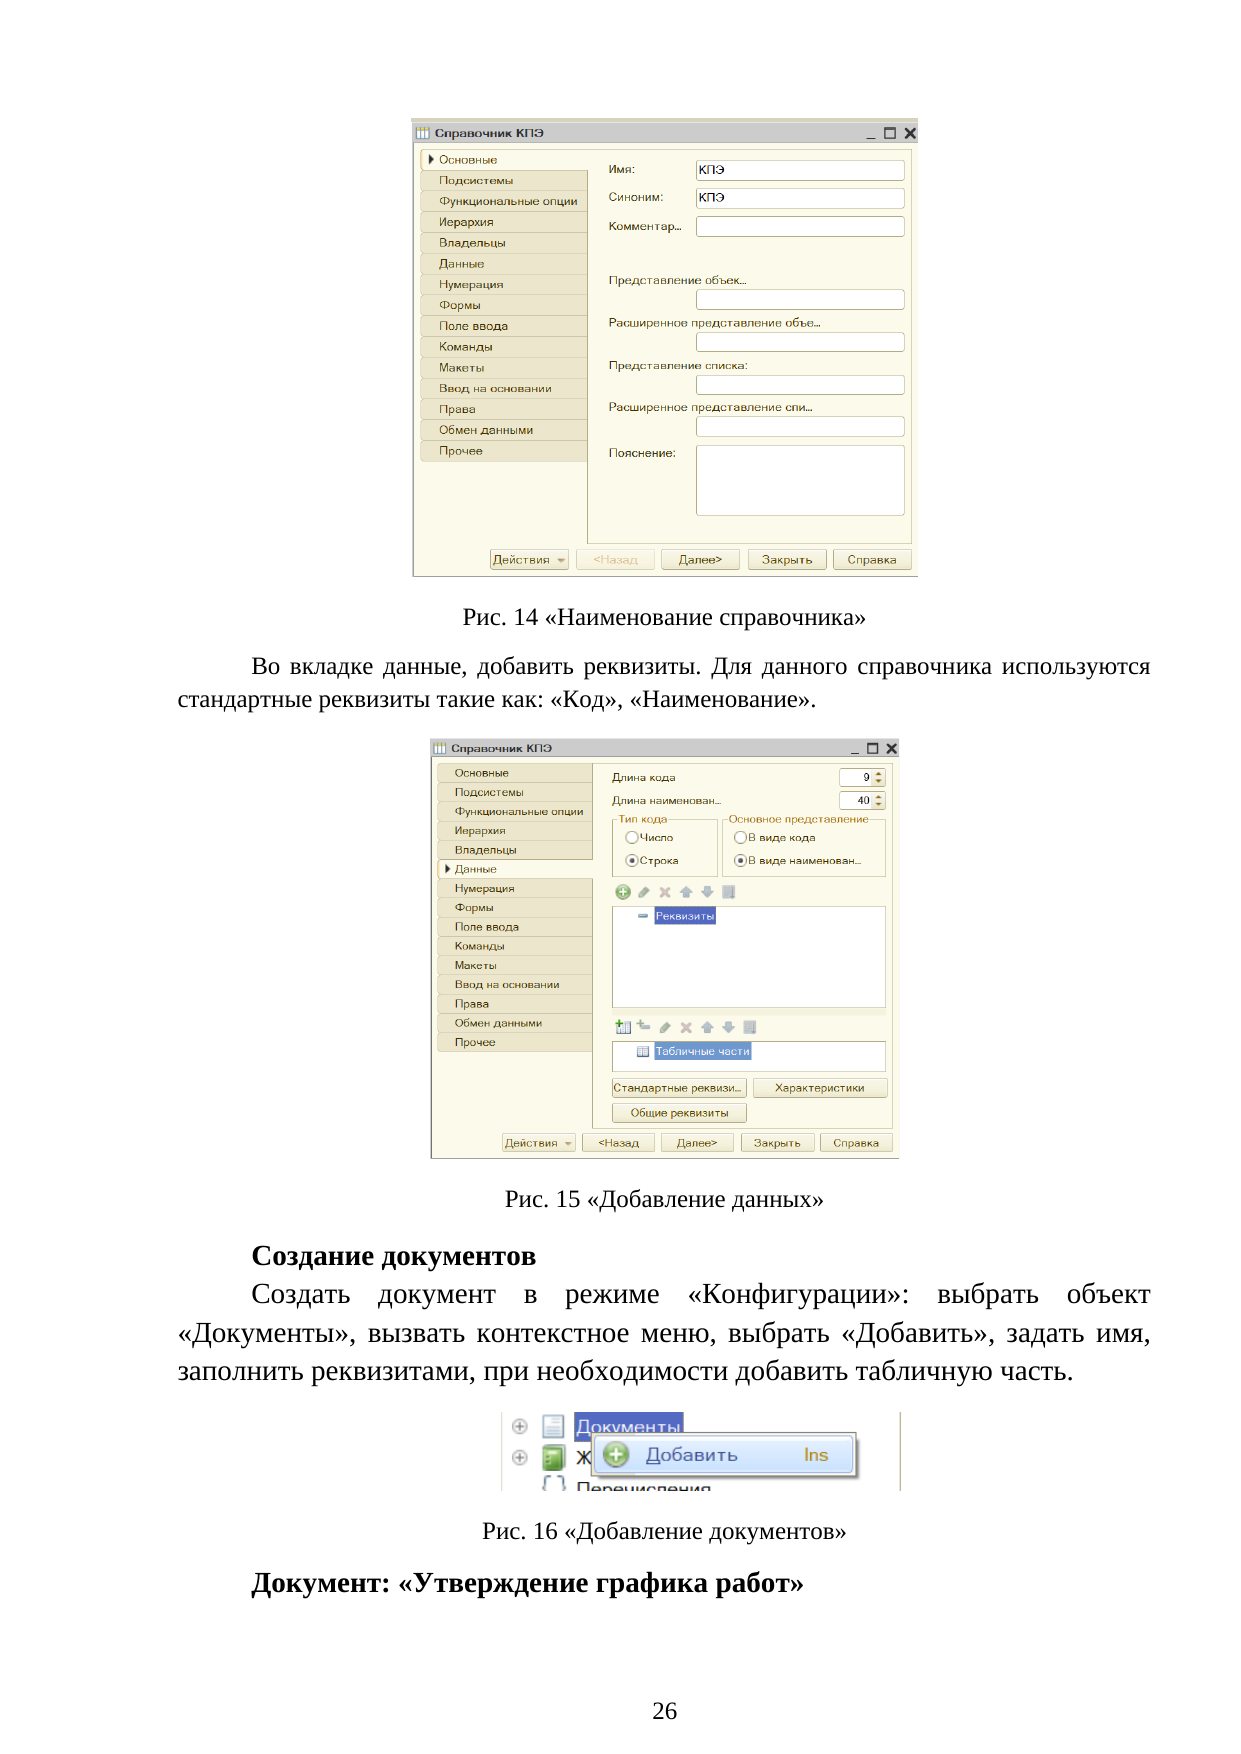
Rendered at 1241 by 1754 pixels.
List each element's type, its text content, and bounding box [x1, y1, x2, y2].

text Рис. 15 «Добавление данных» [177, 1184, 1152, 1213]
text Рис. 16 «Добавление документов» [177, 1516, 1152, 1545]
picture [501, 1412, 902, 1491]
text Документ: «Утверждение графика работ» [177, 1566, 1152, 1599]
text Рис. 14 «Наименование справочника» [177, 602, 1152, 630]
picture [429, 738, 900, 1159]
picture [411, 118, 918, 577]
text Во вкладке данные, добавить реквизиты. Для данного справочника используются стандартные реквизиты такие как: «Код», «Наименование». [177, 651, 1152, 713]
text Создание документов [177, 1238, 1152, 1271]
text Создать документ в режиме «Конфигурации»: выбрать объект «Документы», вызвать контекстное меню, выбрать «Добавить», задать имя, заполнить реквизитами, при необходимости добавить табличную часть. [177, 1276, 1152, 1387]
